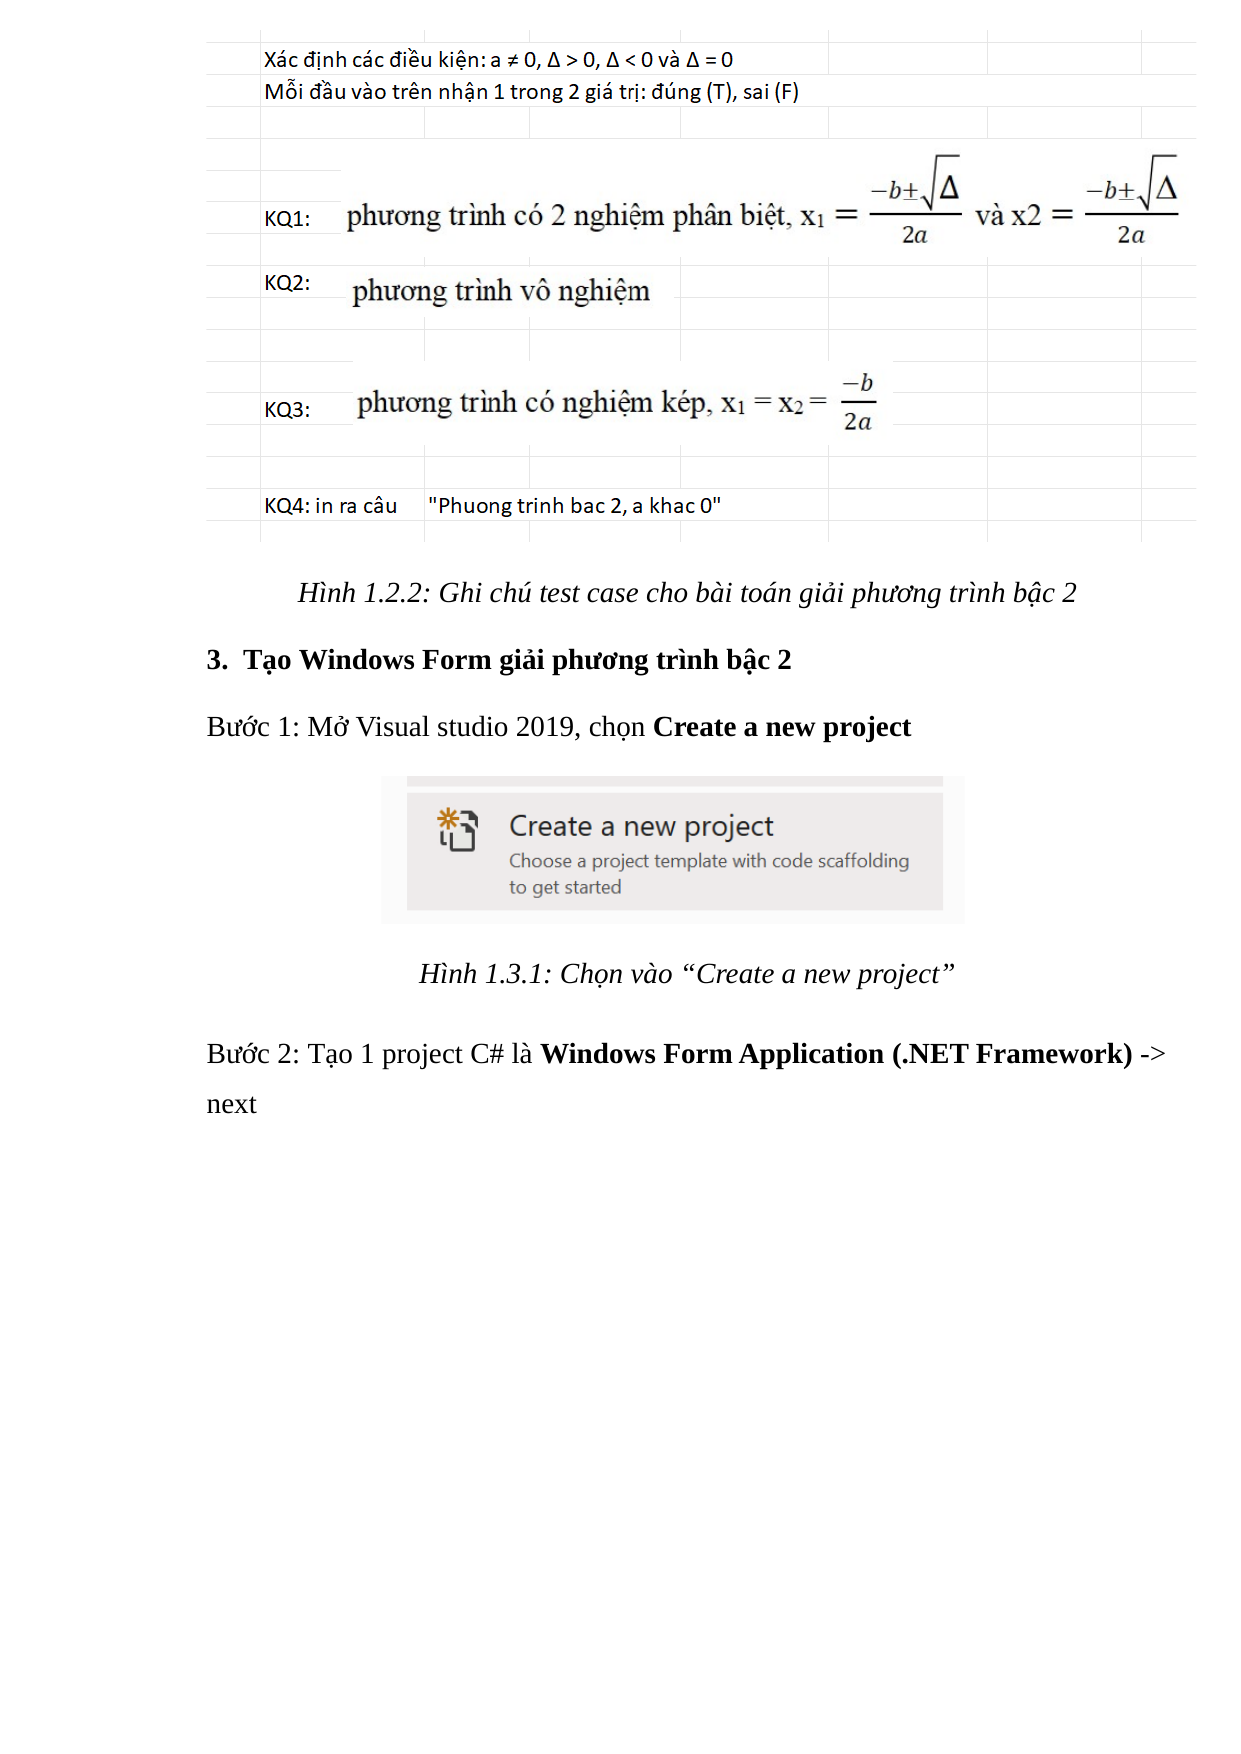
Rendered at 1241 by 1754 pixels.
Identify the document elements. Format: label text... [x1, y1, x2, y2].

picture [381, 776, 965, 924]
text Bước 1: Mở Visual studio 2019, chọn Create a new project [206, 709, 1168, 743]
list Hình 1.3.1: Chọn vào “Create a new project” [206, 957, 1168, 990]
list Hình 1.2.2: Ghi chú test case cho bài toán giải phương trình bậc 2 [206, 575, 1168, 609]
text Bước 2: Tạo 1 project C# là Windows Form Application (.NET Framework) -> next [206, 1036, 1168, 1120]
picture [206, 30, 1197, 542]
list Tạo Windows Form giải phương trình bậc 2 [206, 642, 1168, 676]
